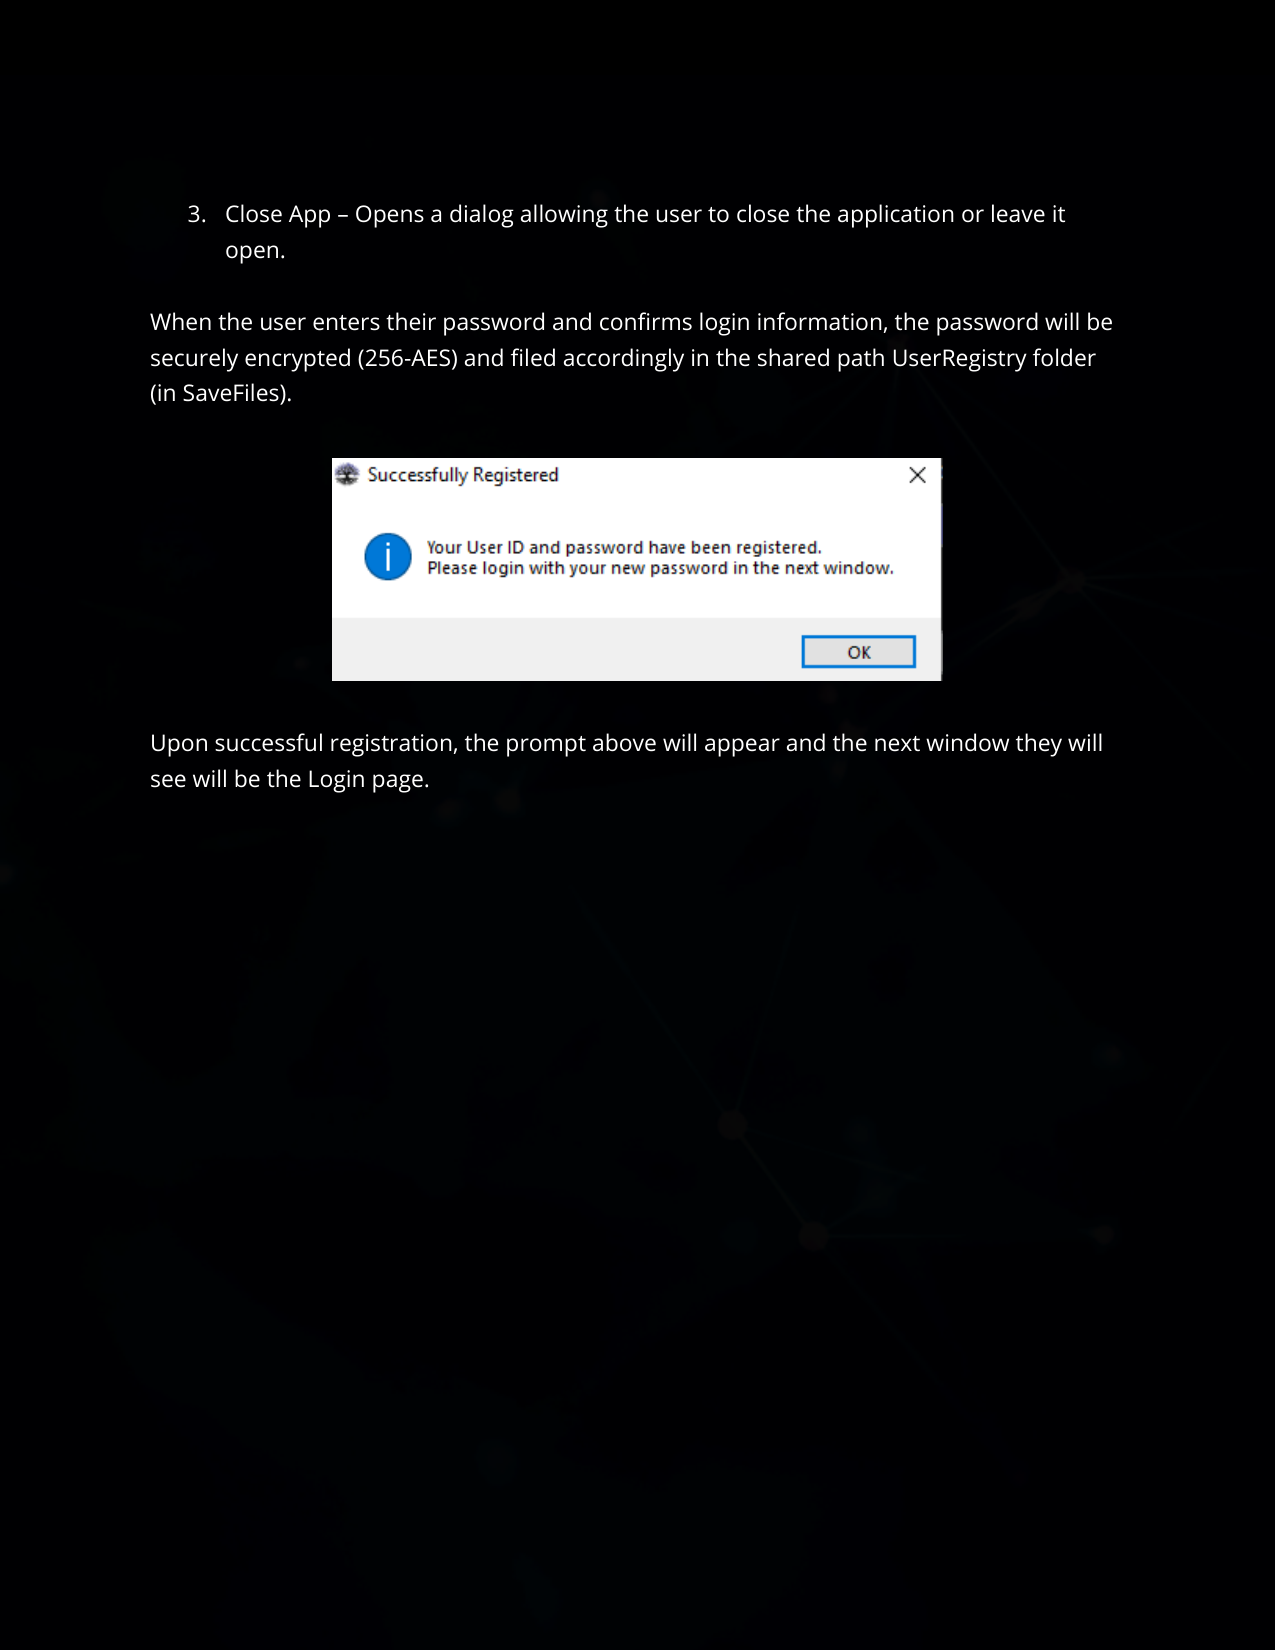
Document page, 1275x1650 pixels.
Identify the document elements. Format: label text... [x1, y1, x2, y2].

picture [0, 75, 1275, 1650]
text Upon successful registration, the prompt above will appear and the next window they will see will be the Login page. [150, 727, 1125, 794]
text When the user enters their password and confirms login information, the password will be securely encrypted (256-AES) and filed accordingly in the shared path UserRegistry folder (in SaveFiles). [150, 306, 1125, 409]
list Close App – Opens a dialog allowing the user to close the application or leave it open. [187, 198, 1125, 265]
